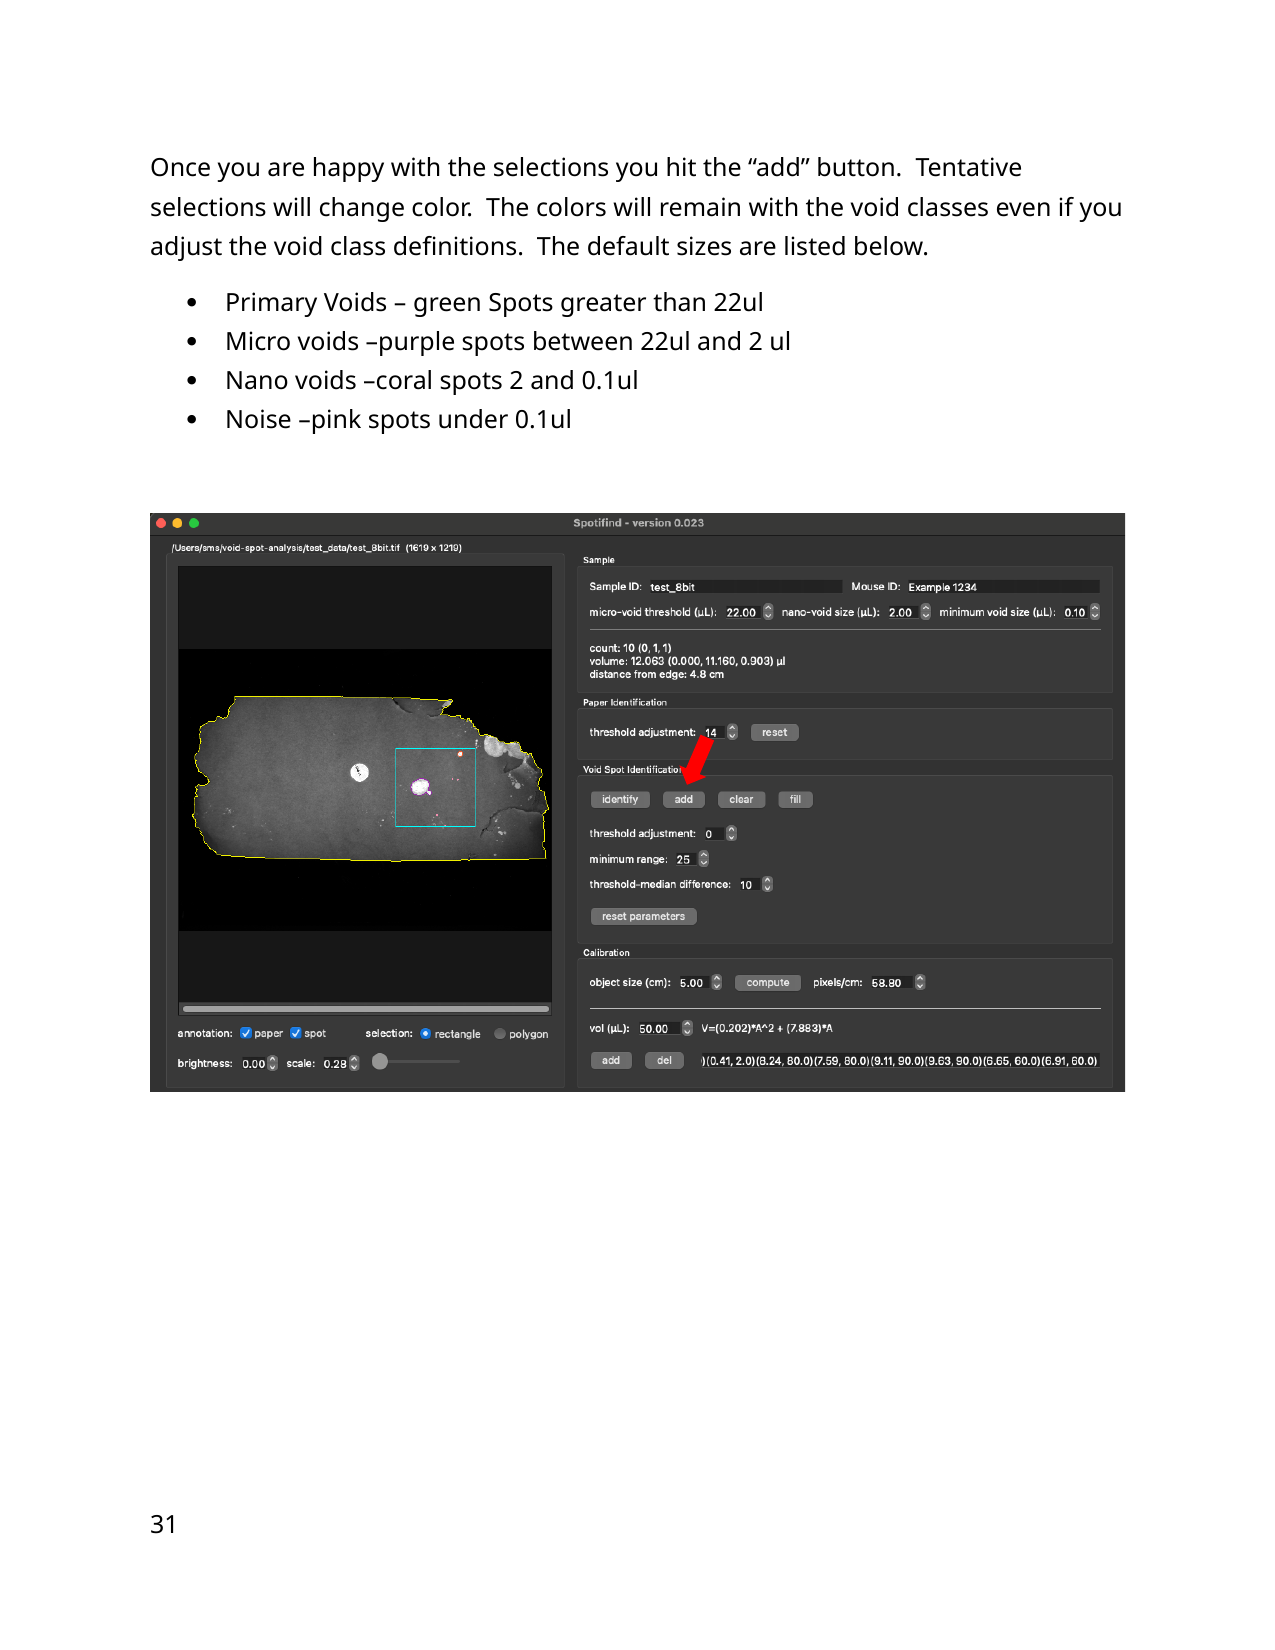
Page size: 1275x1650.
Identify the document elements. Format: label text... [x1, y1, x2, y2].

list Micro voids –purple spots between 22ul and 2 ul [187, 323, 1125, 357]
picture [150, 513, 1125, 1092]
list Primary Voids – green Spots greater than 22ul [187, 284, 1125, 318]
list Noise –pink spots under 0.1ul [187, 402, 1125, 436]
list Nano voids –coral spots 2 and 0.1ul [187, 362, 1125, 397]
text Once you are happy with the selections you hit the “add” button. Tentative selections will change color. The colors will remain with the void classes even if you adjust the void class definitions. The default sizes are listed below. [150, 150, 1125, 262]
